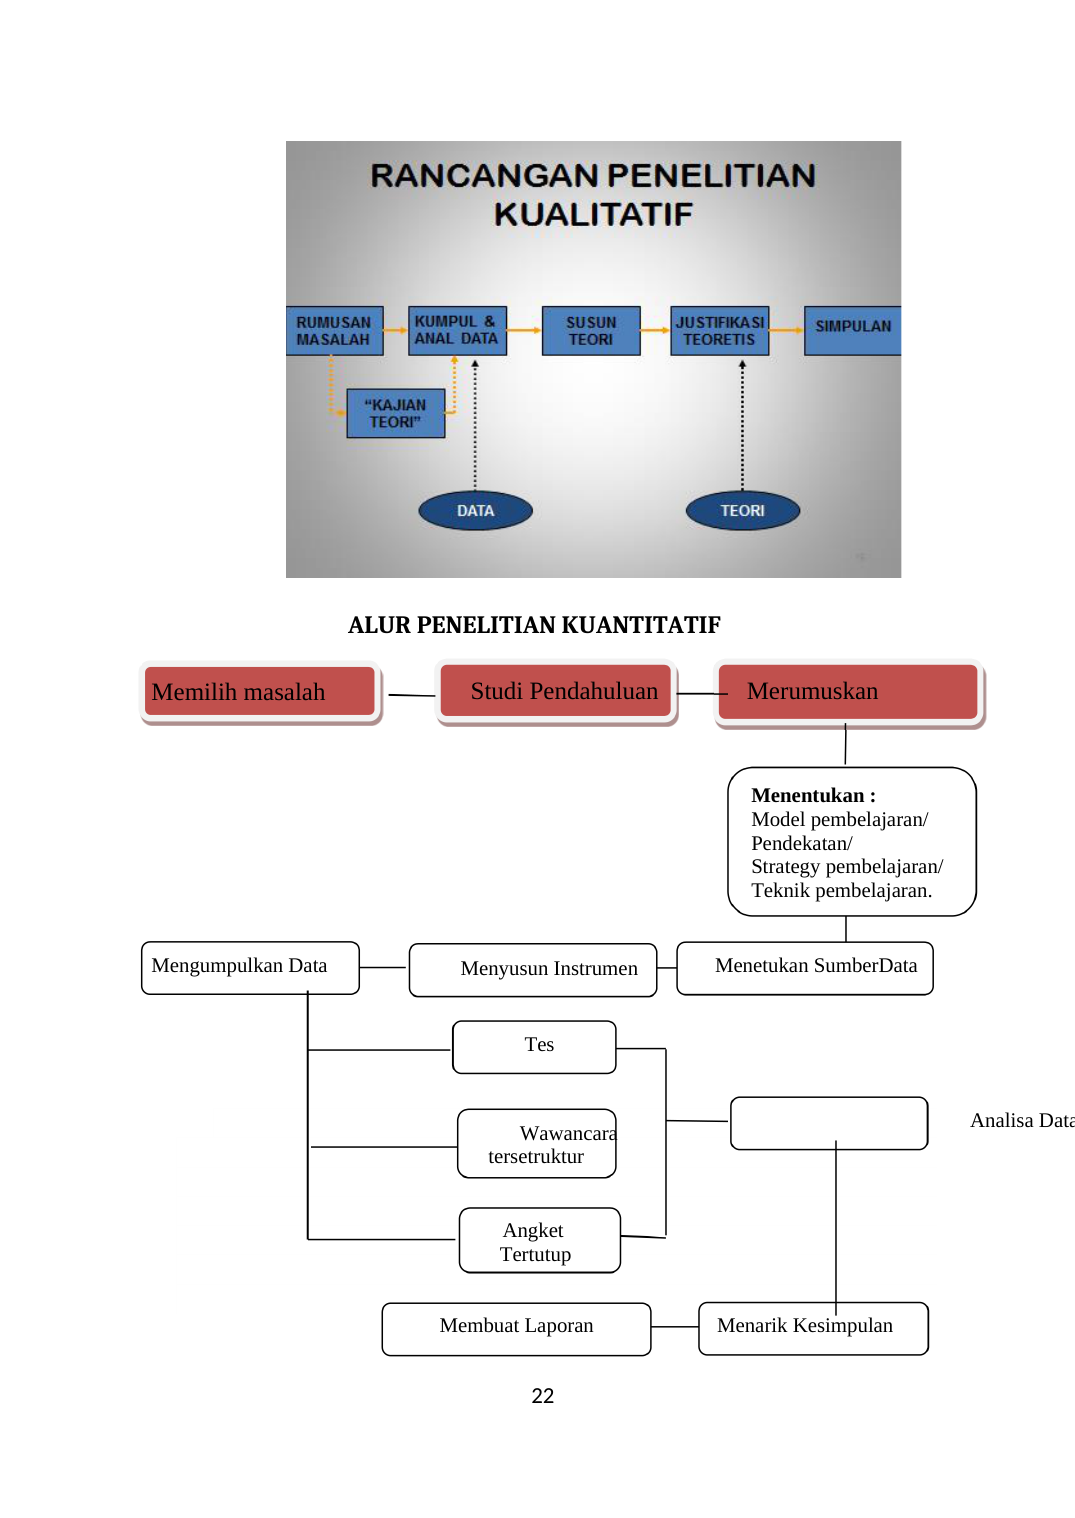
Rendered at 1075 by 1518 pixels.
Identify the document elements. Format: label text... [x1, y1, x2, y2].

table_header Analisa Data [708, 1105, 1075, 1146]
picture [286, 141, 902, 578]
text Angket Tertutup [495, 1219, 576, 1267]
table_header Menyusun Instrumen [410, 950, 677, 985]
text Menentukan : Model pembelajaran/ Pendekatan/ Strategy pembelajaran/ Teknik pembelajaran. [751, 783, 951, 903]
text Membuat Laporan Menarik Kesimpulan [439, 1315, 951, 1337]
table_header Wawancara [308, 1105, 708, 1146]
table_header Merumuskan [679, 673, 946, 712]
text Tes [150, 1035, 554, 1056]
table_header Mengumpulkan Data [143, 950, 410, 985]
text tersetruktur [150, 1147, 584, 1168]
table_header Studi Pendahuluan [412, 673, 679, 712]
text ALUR PENELITIAN KUANTITATIF [348, 612, 951, 638]
text 22 [150, 1385, 554, 1408]
table_header Memilih masalah [145, 673, 412, 712]
picture [137, 658, 988, 1357]
table_header Menetukan SumberData [677, 950, 944, 985]
